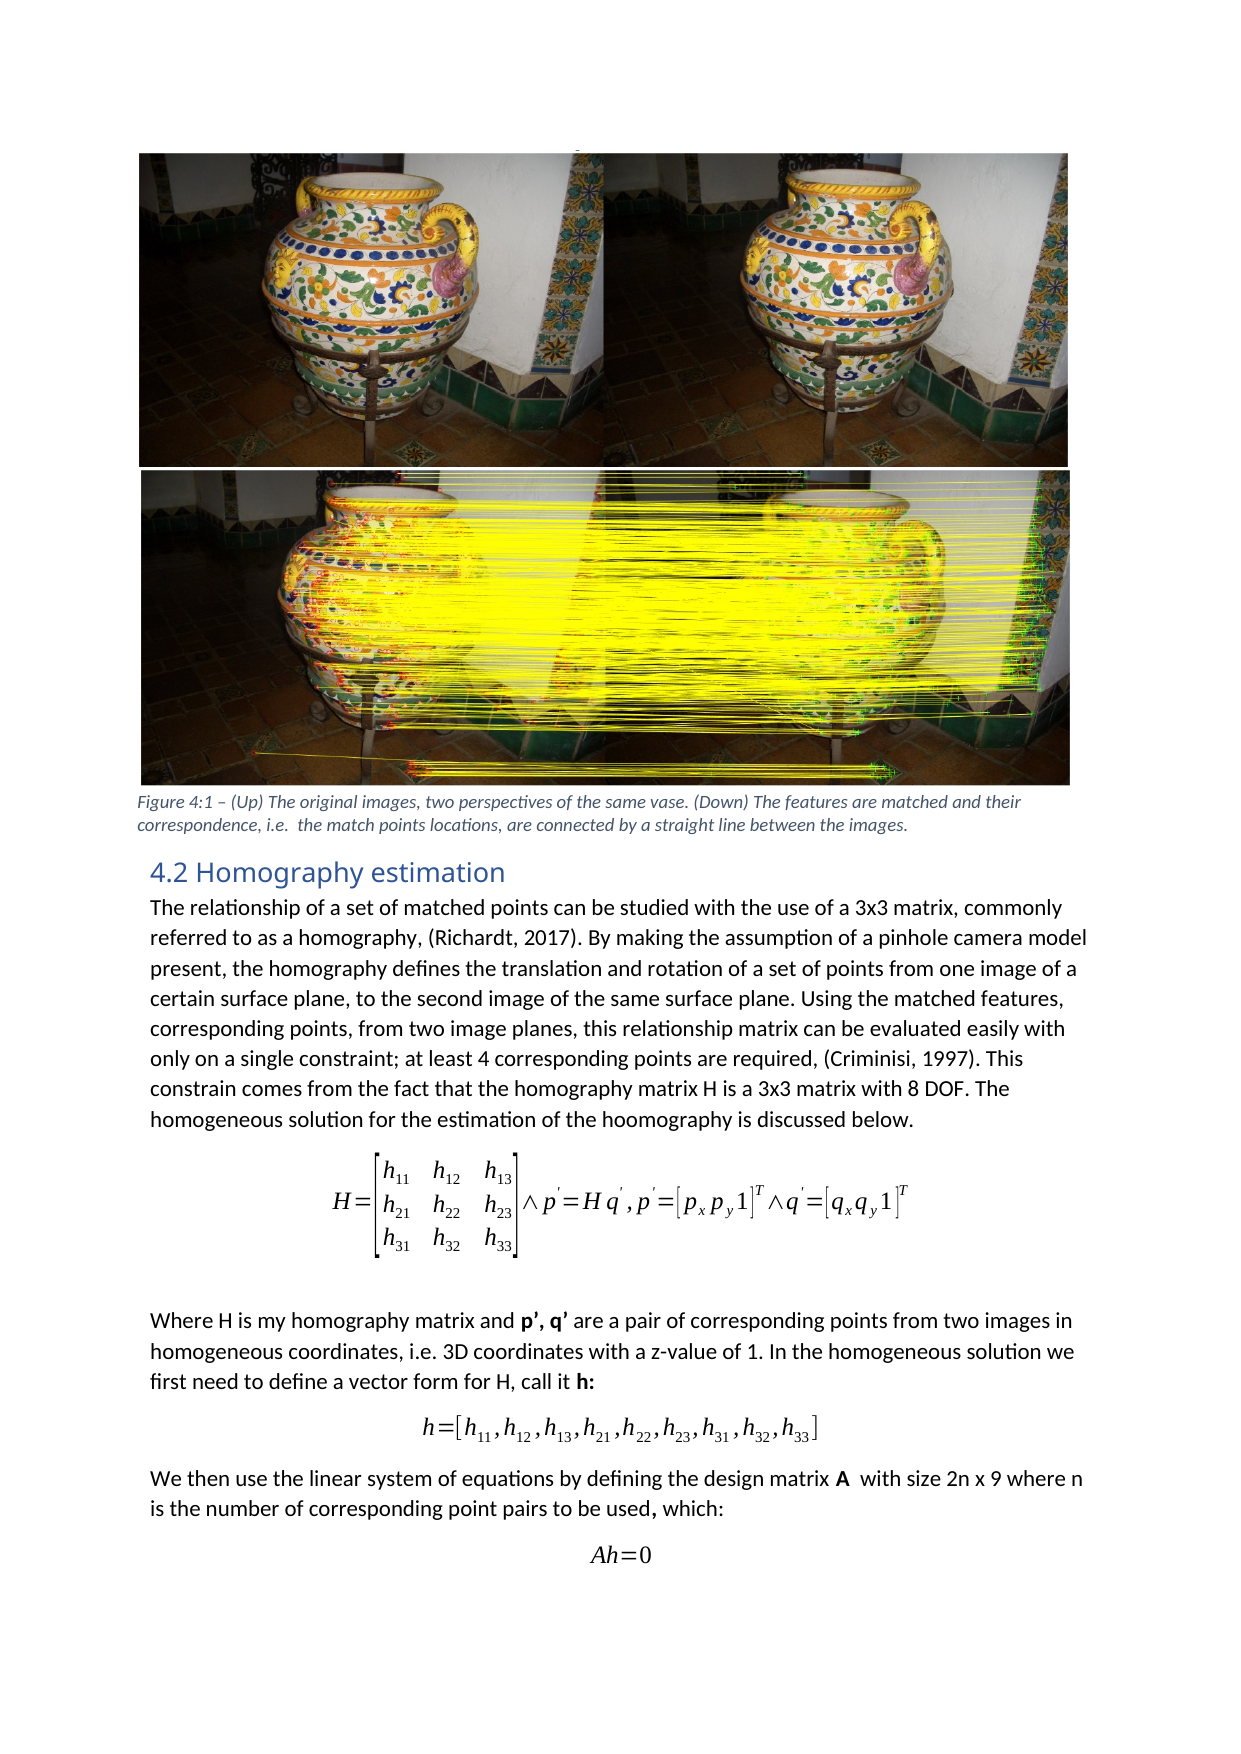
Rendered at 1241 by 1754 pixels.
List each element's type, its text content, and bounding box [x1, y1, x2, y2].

picture [133, 150, 1074, 786]
text The relationship of a set of matched points can be studied with the use of a 3x3 matrix, commonly referred to as a homography, (Richardt, 2017). By making the assumption of a pinhole camera model present, the homography defines the translation and rotation of a set of points from one image of a certain surface plane, to the second image of the same surface plane. Using the matched features, corresponding points, from two image planes, this relationship matrix can be evaluated easily with only on a single constraint; at least 4 corresponding points are required, (Criminisi, 1997). This constrain comes from the fact that the homography matrix H is a 3x3 matrix with 8 DOF. The homogeneous solution for the estimation of the hoomography is discussed below. [150, 893, 1090, 1133]
text Where H is my homography matrix and p’, q’ are a pair of corresponding points from two images in homogeneous coordinates, i.e. 3D coordinates with a z-value of 1. In the homogeneous solution we first need to define a vector form for H, call it h: [150, 1307, 1090, 1395]
text We then use the linear system of equations by defining the design matrix A with size 2n x 9 where n is the number of corresponding point pairs to be used, which: [150, 1464, 1090, 1522]
